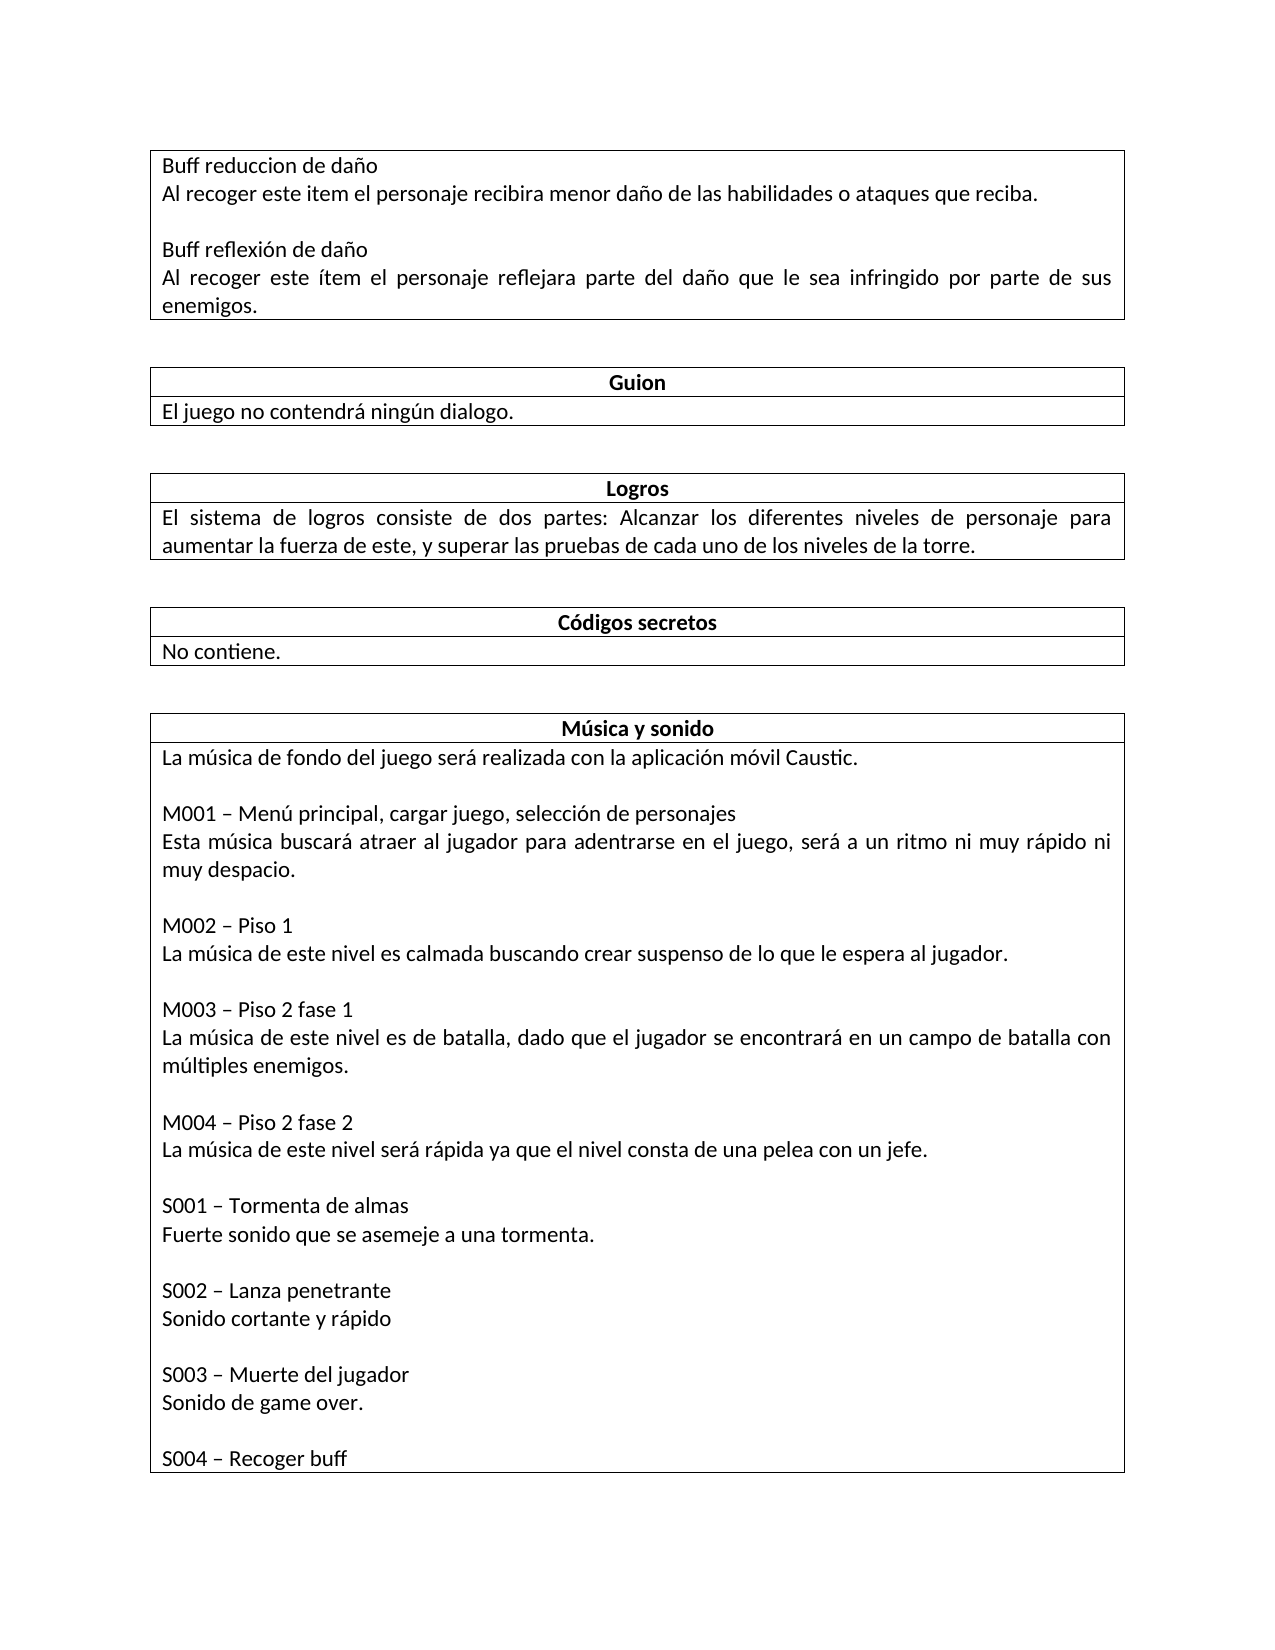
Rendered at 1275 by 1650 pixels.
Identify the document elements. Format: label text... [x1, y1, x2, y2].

table_header Guion [151, 368, 1124, 396]
table_header Música y sonido [151, 714, 1124, 742]
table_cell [151, 743, 1124, 1472]
table_cell El sistema de logros consiste de dos partes: Alcanzar los diferentes niveles de personaje para aumentar la fuerza de este, y superar las pruebas de cada uno de los niveles de la torre. [151, 503, 1124, 559]
table_cell No contiene. [151, 637, 1124, 665]
table_header Códigos secretos [151, 608, 1124, 636]
table_cell El juego no contendrá ningún dialogo. [151, 397, 1124, 425]
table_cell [151, 151, 1124, 319]
table_header Logros [151, 474, 1124, 502]
